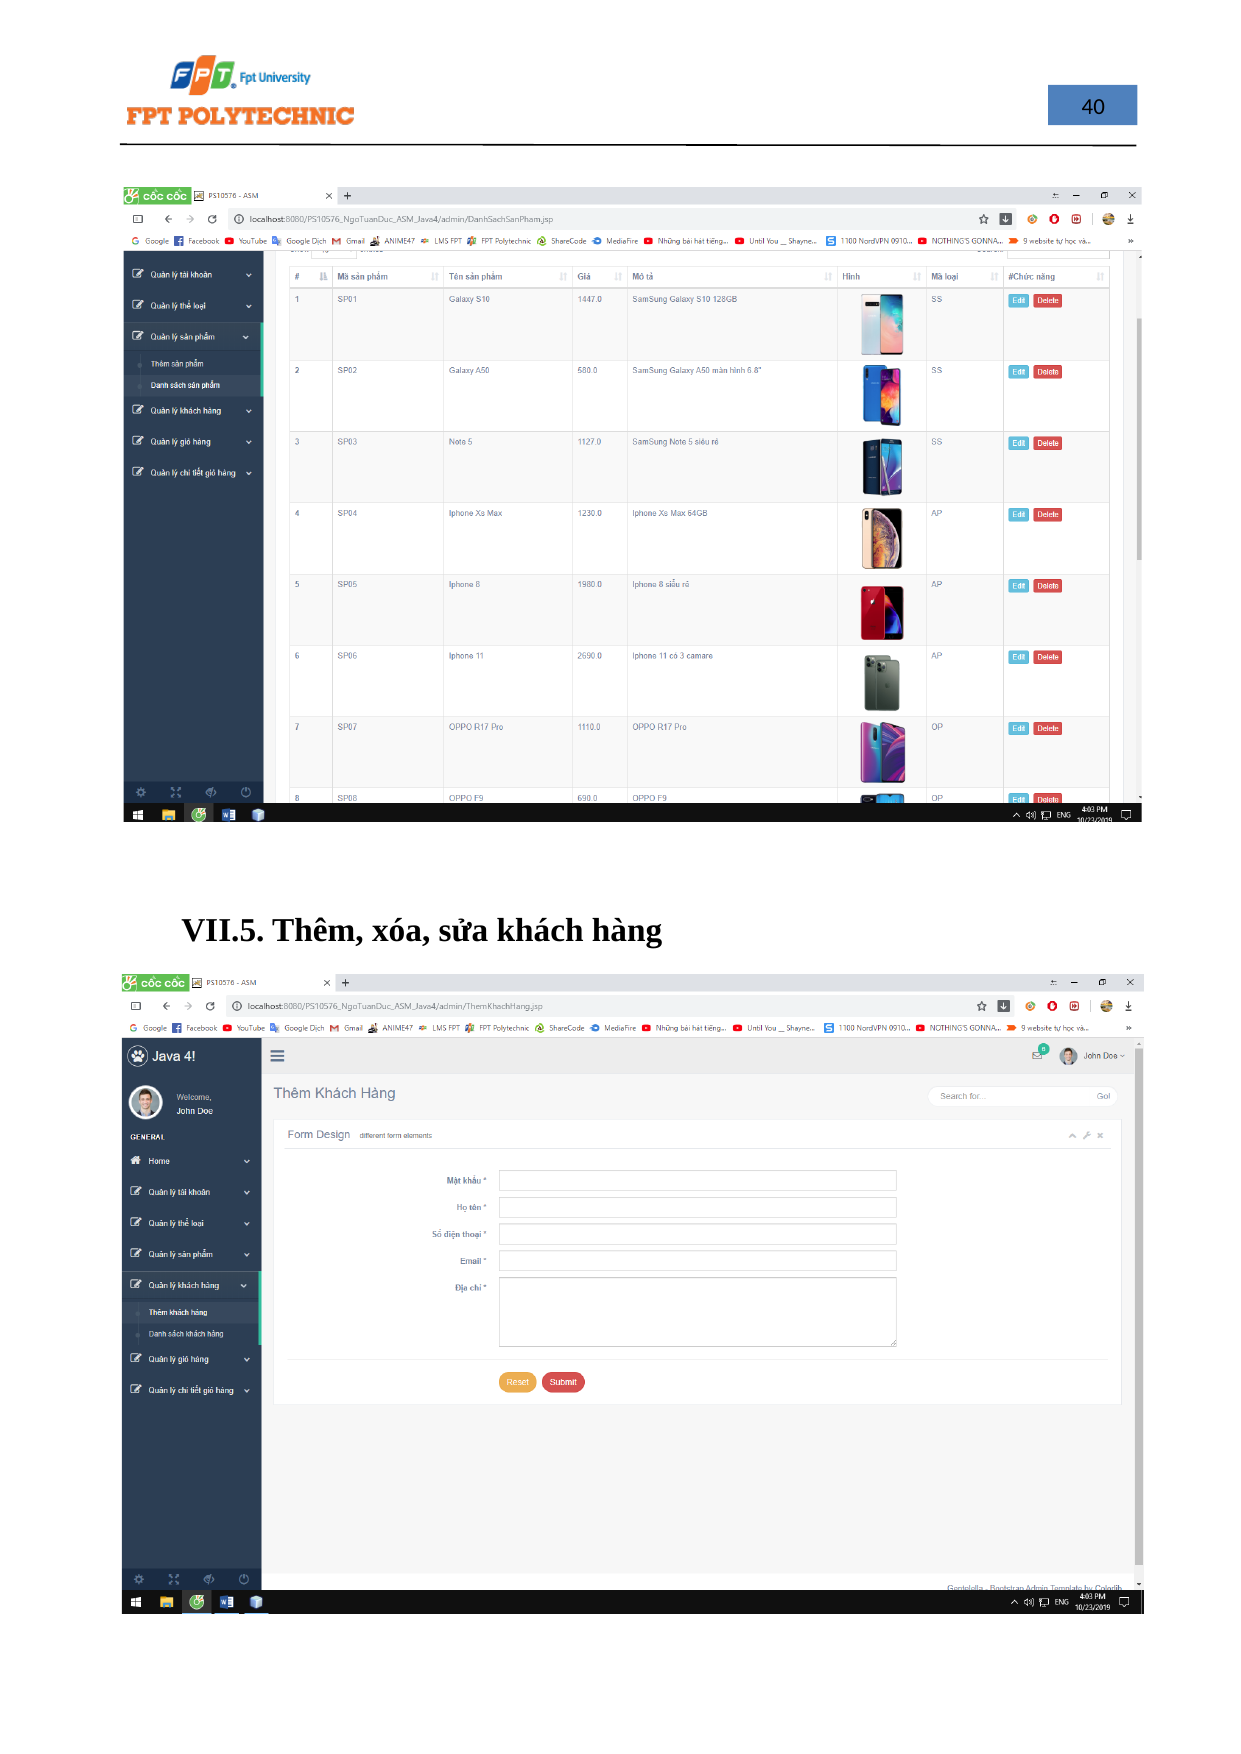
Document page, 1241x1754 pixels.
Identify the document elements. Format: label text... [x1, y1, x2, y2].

list Thêm, xóa, sửa khách hàng [181, 910, 1144, 948]
picture [123, 187, 1142, 822]
picture [121, 974, 1144, 1614]
picture [120, 50, 369, 134]
